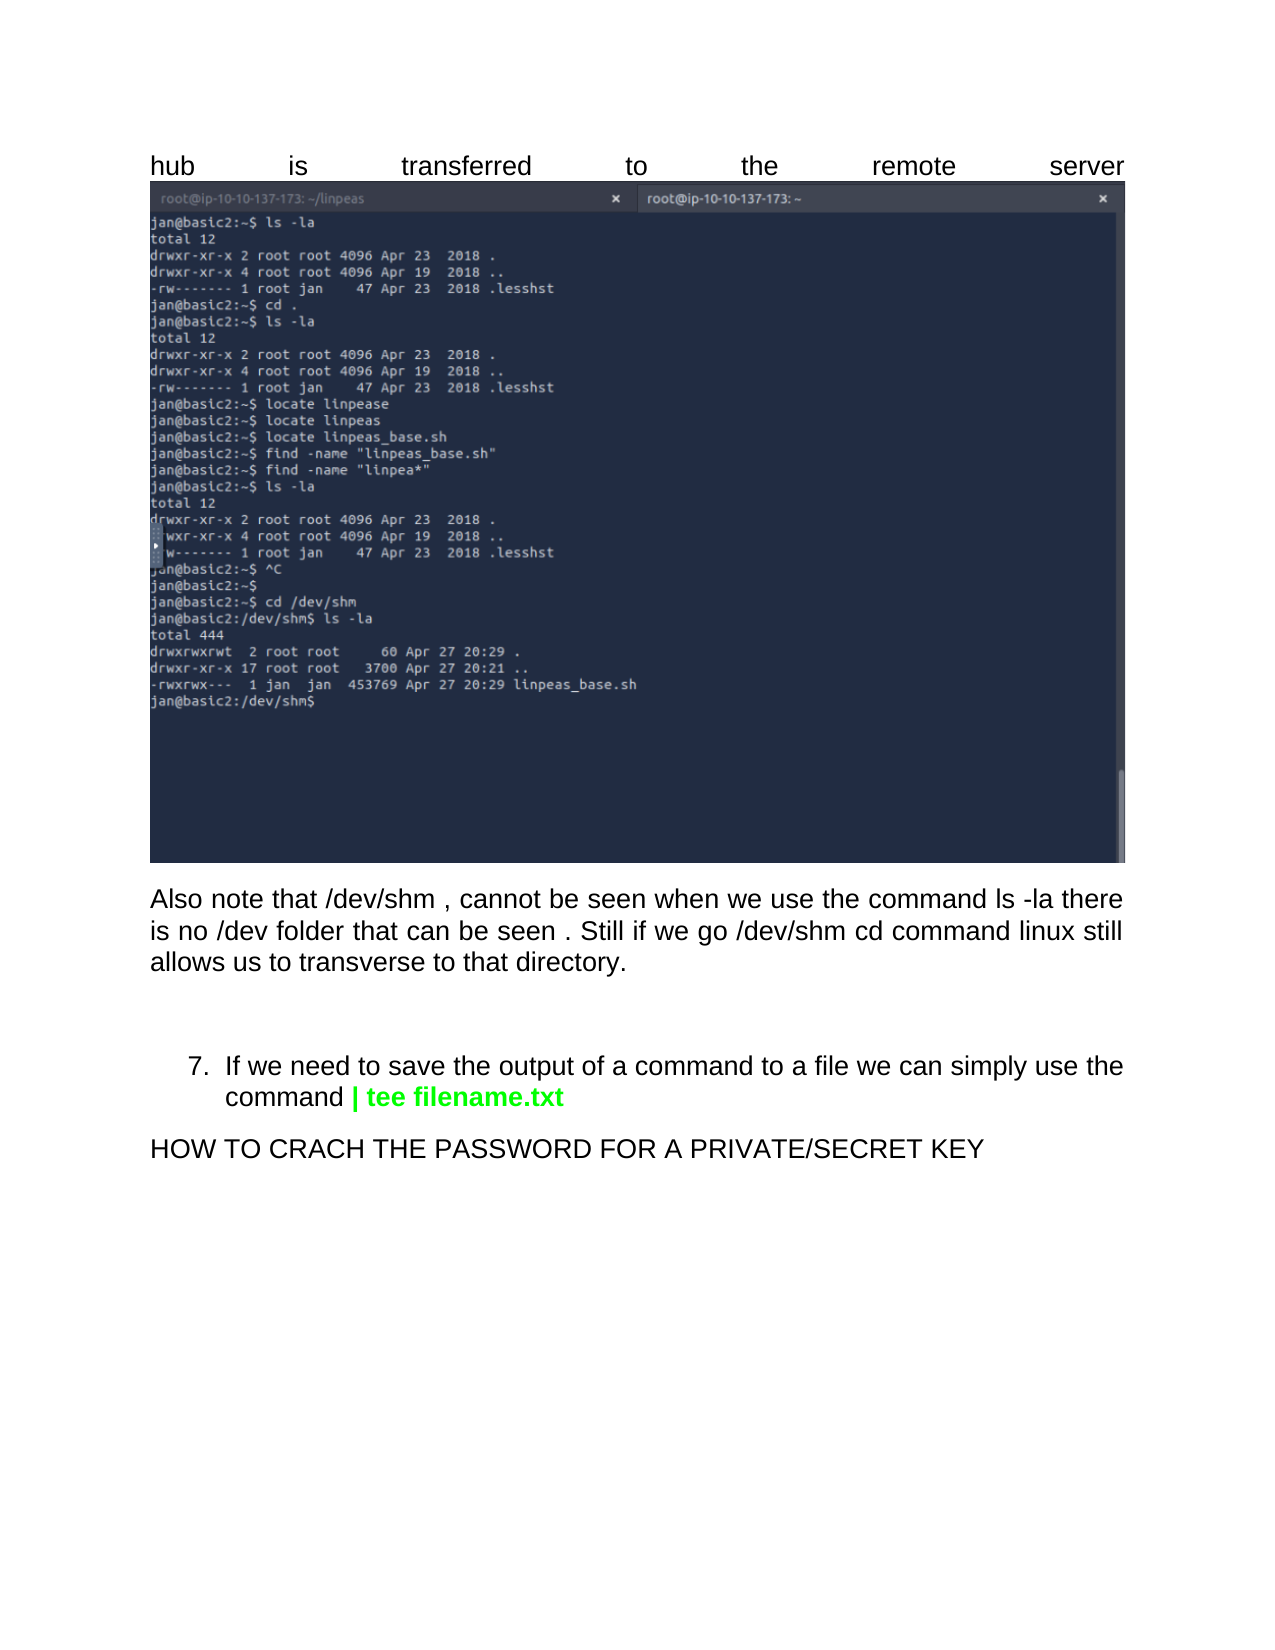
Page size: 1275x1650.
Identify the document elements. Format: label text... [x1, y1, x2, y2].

text This is the other tab that we are logged into the ssh for the remote server, using the scp command on our actual OS where the .sh file was downloaded from git hub is transferred to the remote server [150, 150, 1125, 181]
text HOW TO CRACH THE PASSWORD FOR A PRIVATE/SECRET KEY [150, 1133, 1125, 1164]
picture [150, 181, 1125, 863]
text Also note that /dev/shm , cannot be seen when we use the command ls -la there is no /dev folder that can be seen . Still if we go /dev/shm cd command linux still allows us to transverse to that directory. [150, 883, 1125, 977]
list If we need to save the output of a command to a file we can simply use the command | tee filename.txt [187, 1050, 1125, 1112]
